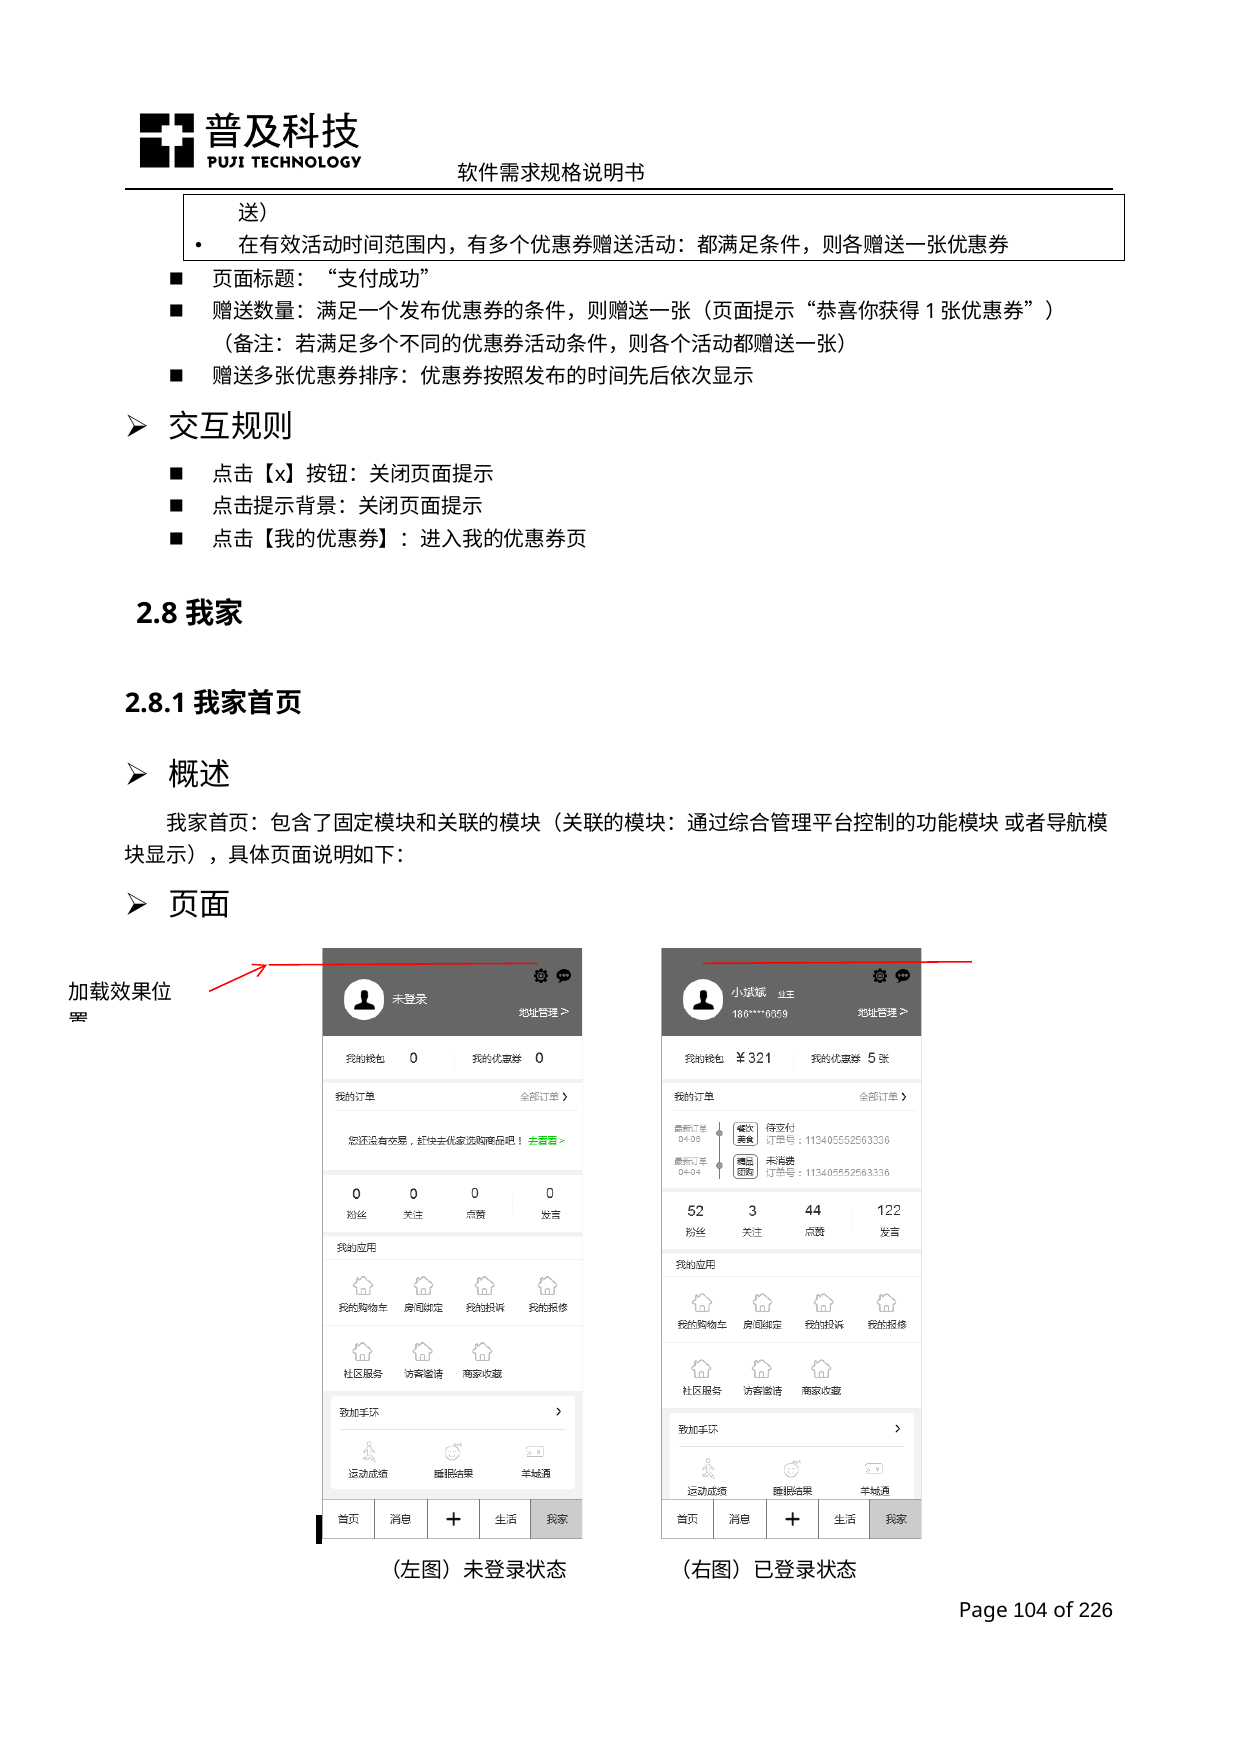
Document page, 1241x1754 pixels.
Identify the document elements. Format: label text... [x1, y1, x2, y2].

text （左图）未登录状态 （右图）已登录状态 [124, 1552, 1113, 1584]
list （备注：若满足多个不同的优惠券活动条件，则各个活动都赠送一张） [212, 326, 1113, 358]
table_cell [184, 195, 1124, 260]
subtitle 我家首页 [124, 668, 1113, 733]
picture [661, 948, 922, 1539]
list 赠送多张优惠券排序：优惠券按照发布的时间先后依次显示 [168, 358, 1113, 391]
subtitle 我家 [136, 578, 1113, 643]
list 交互规则 [124, 391, 1113, 456]
list 概述 [124, 739, 1113, 804]
list 点击【我的优惠券】：进入我的优惠券页 [168, 521, 1113, 553]
picture [124, 103, 365, 180]
text 我家首页：包含了固定模块和关联的模块（关联的模块：通过综合管理平台控制的功能模块 或者导航模块显示），具体页面说明如下： [124, 804, 1113, 869]
list 点击提示背景：关闭页面提示 [168, 488, 1113, 521]
list 点击【x】按钮：关闭页面提示 [168, 456, 1113, 488]
picture [322, 948, 583, 1539]
list 页面标题：“支付成功” [168, 261, 1113, 293]
list 赠送数量：满足一个发布优惠券的条件，则赠送一张（页面提示“恭喜你获得1张优惠券”） [168, 293, 1113, 326]
list 页面 [124, 869, 1113, 934]
